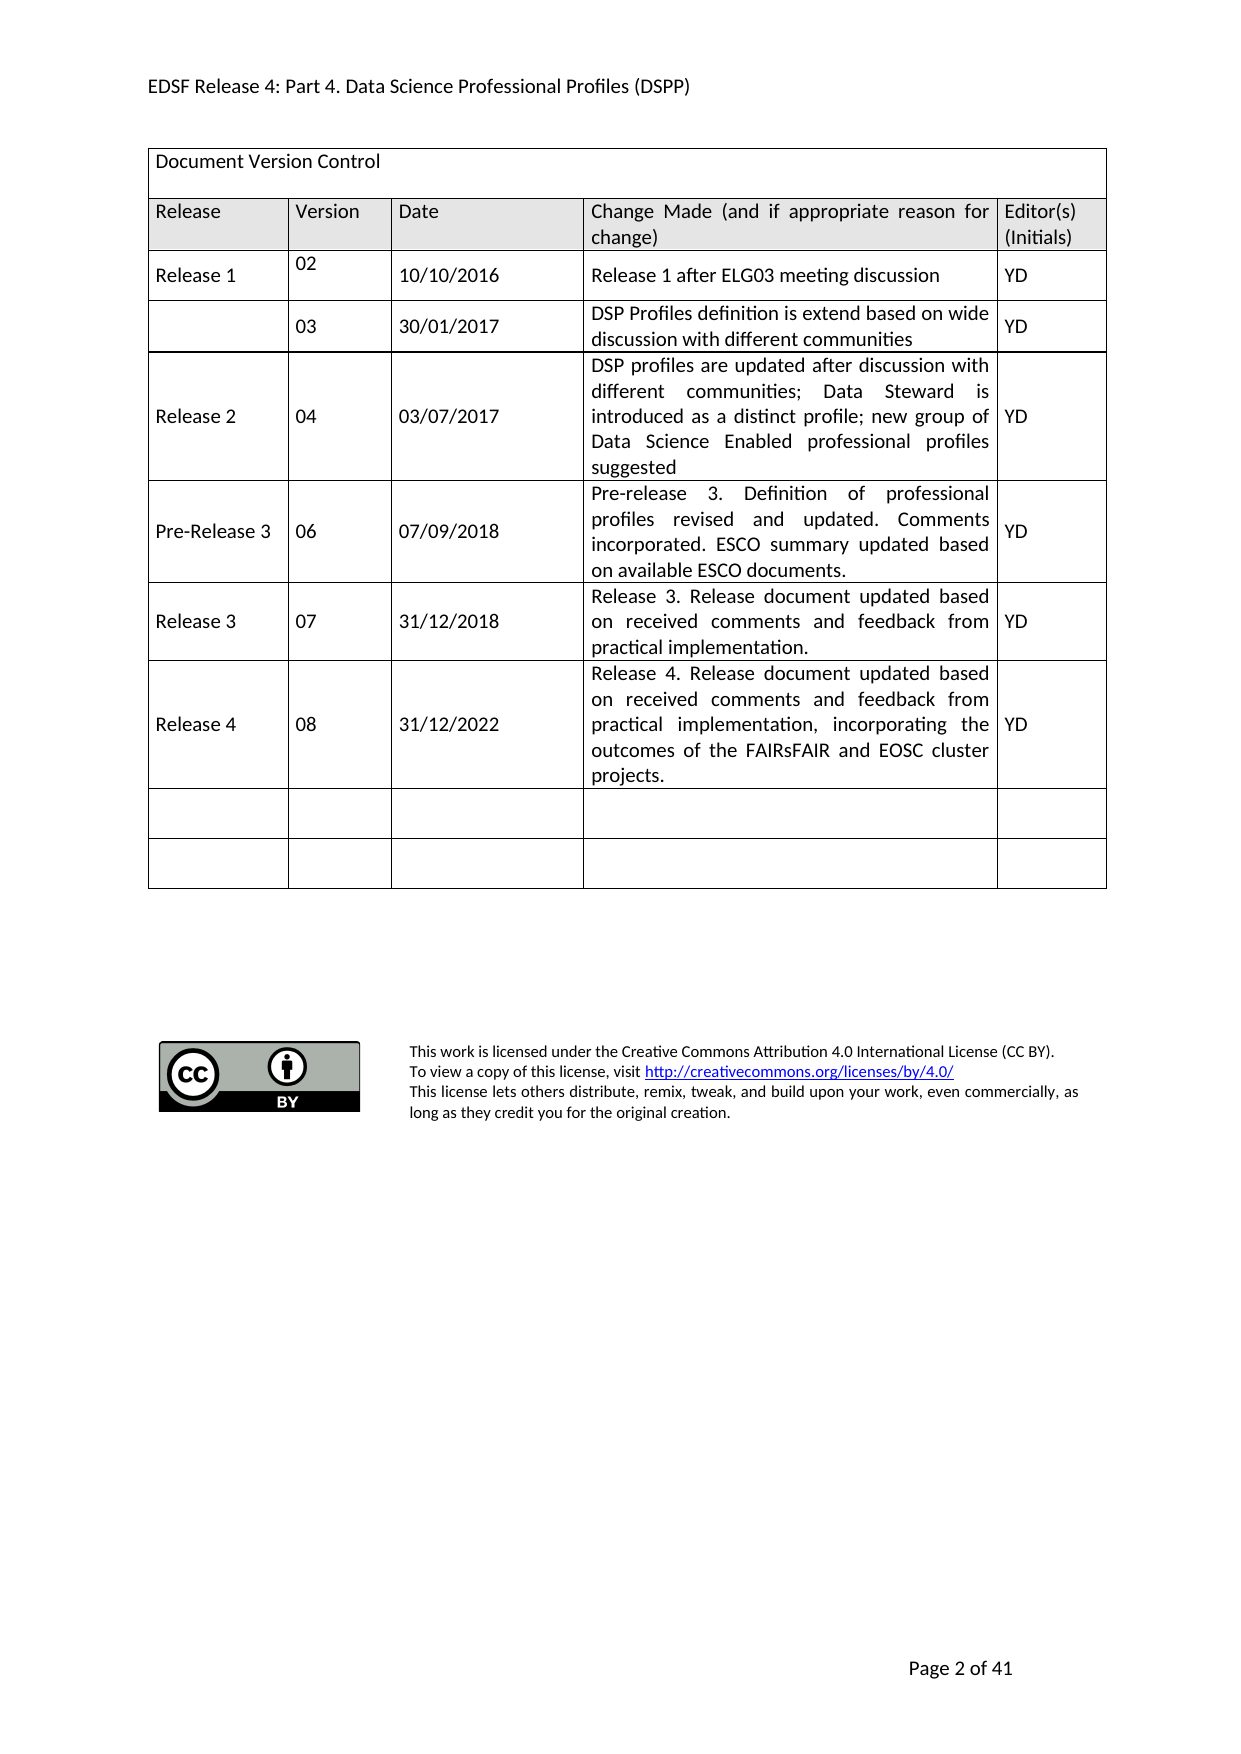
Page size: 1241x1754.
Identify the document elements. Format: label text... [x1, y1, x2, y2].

table_cell [149, 839, 288, 888]
table_cell Release 4 [149, 661, 288, 788]
table_cell 02 [289, 251, 391, 299]
table_cell Editor(s) (Initials) [998, 199, 1106, 249]
table_cell 07/09/2018 [392, 481, 583, 582]
table_cell YD [998, 251, 1106, 299]
table_cell 10/10/2016 [392, 251, 583, 299]
table_cell Pre-release 3. Definition of professional profiles revised and updated. Comments incorporated. ESCO summary updated based on available ESCO documents. [584, 481, 997, 582]
table_header [148, 1041, 398, 1122]
table_cell 30/01/2017 [392, 301, 583, 351]
table_cell Date [392, 199, 583, 249]
table_cell 31/12/2018 [392, 583, 583, 659]
table_cell YD [998, 583, 1106, 659]
table_cell [392, 839, 583, 888]
table_cell Pre-Release 3 [149, 481, 288, 582]
table_cell [584, 839, 997, 888]
table_cell 07 [289, 583, 391, 659]
table_cell YD [998, 661, 1106, 788]
table_cell Release 1 after ELG03 meeting discussion [584, 251, 997, 299]
table_cell [149, 301, 288, 351]
table_cell 31/12/2022 [392, 661, 583, 788]
table_cell [289, 839, 391, 888]
table_cell Release 1 [149, 251, 288, 299]
table_cell DSP Profiles definition is extend based on wide discussion with different communities [584, 301, 997, 351]
table_cell [392, 789, 583, 838]
table_cell [998, 789, 1106, 838]
table_cell YD [998, 353, 1106, 479]
table_cell 03 [289, 301, 391, 351]
table_cell 03/07/2017 [392, 353, 583, 479]
table_cell 08 [289, 661, 391, 788]
picture [158, 1041, 361, 1112]
table_header This work is licensed under the Creative Commons Attribution 4.0 International License (CC BY). To view a copy of this license, visit http://creativecommons.org/licenses/by/4.0/ This license lets others distribute, remix, tweak, and build upon your work, even commercially, as long as they credit you for the original creation. [398, 1041, 1092, 1122]
table_cell YD [998, 301, 1106, 351]
table_cell Release 2 [149, 353, 288, 479]
table_cell Release 3. Release document updated based on received comments and feedback from practical implementation. [584, 583, 997, 659]
table_cell YD [998, 481, 1106, 582]
table_cell [289, 789, 391, 838]
table_cell Version [289, 199, 391, 249]
table_cell [149, 789, 288, 838]
table_cell Release 4. Release document updated based on received comments and feedback from practical implementation, incorporating the outcomes of the FAIRsFAIR and EOSC cluster projects. [584, 661, 997, 788]
table_cell DSP profiles are updated after discussion with different communities; Data Steward is introduced as a distinct profile; new group of Data Science Enabled professional profiles suggested [584, 353, 997, 479]
table_cell [998, 839, 1106, 888]
table_header Document Version Control [149, 149, 1106, 198]
table_cell Release 3 [149, 583, 288, 659]
table_cell 04 [289, 353, 391, 479]
table_cell Release [149, 199, 288, 249]
table_cell Change Made (and if appropriate reason for change) [584, 199, 997, 249]
table_cell 06 [289, 481, 391, 582]
table_cell [584, 789, 997, 838]
